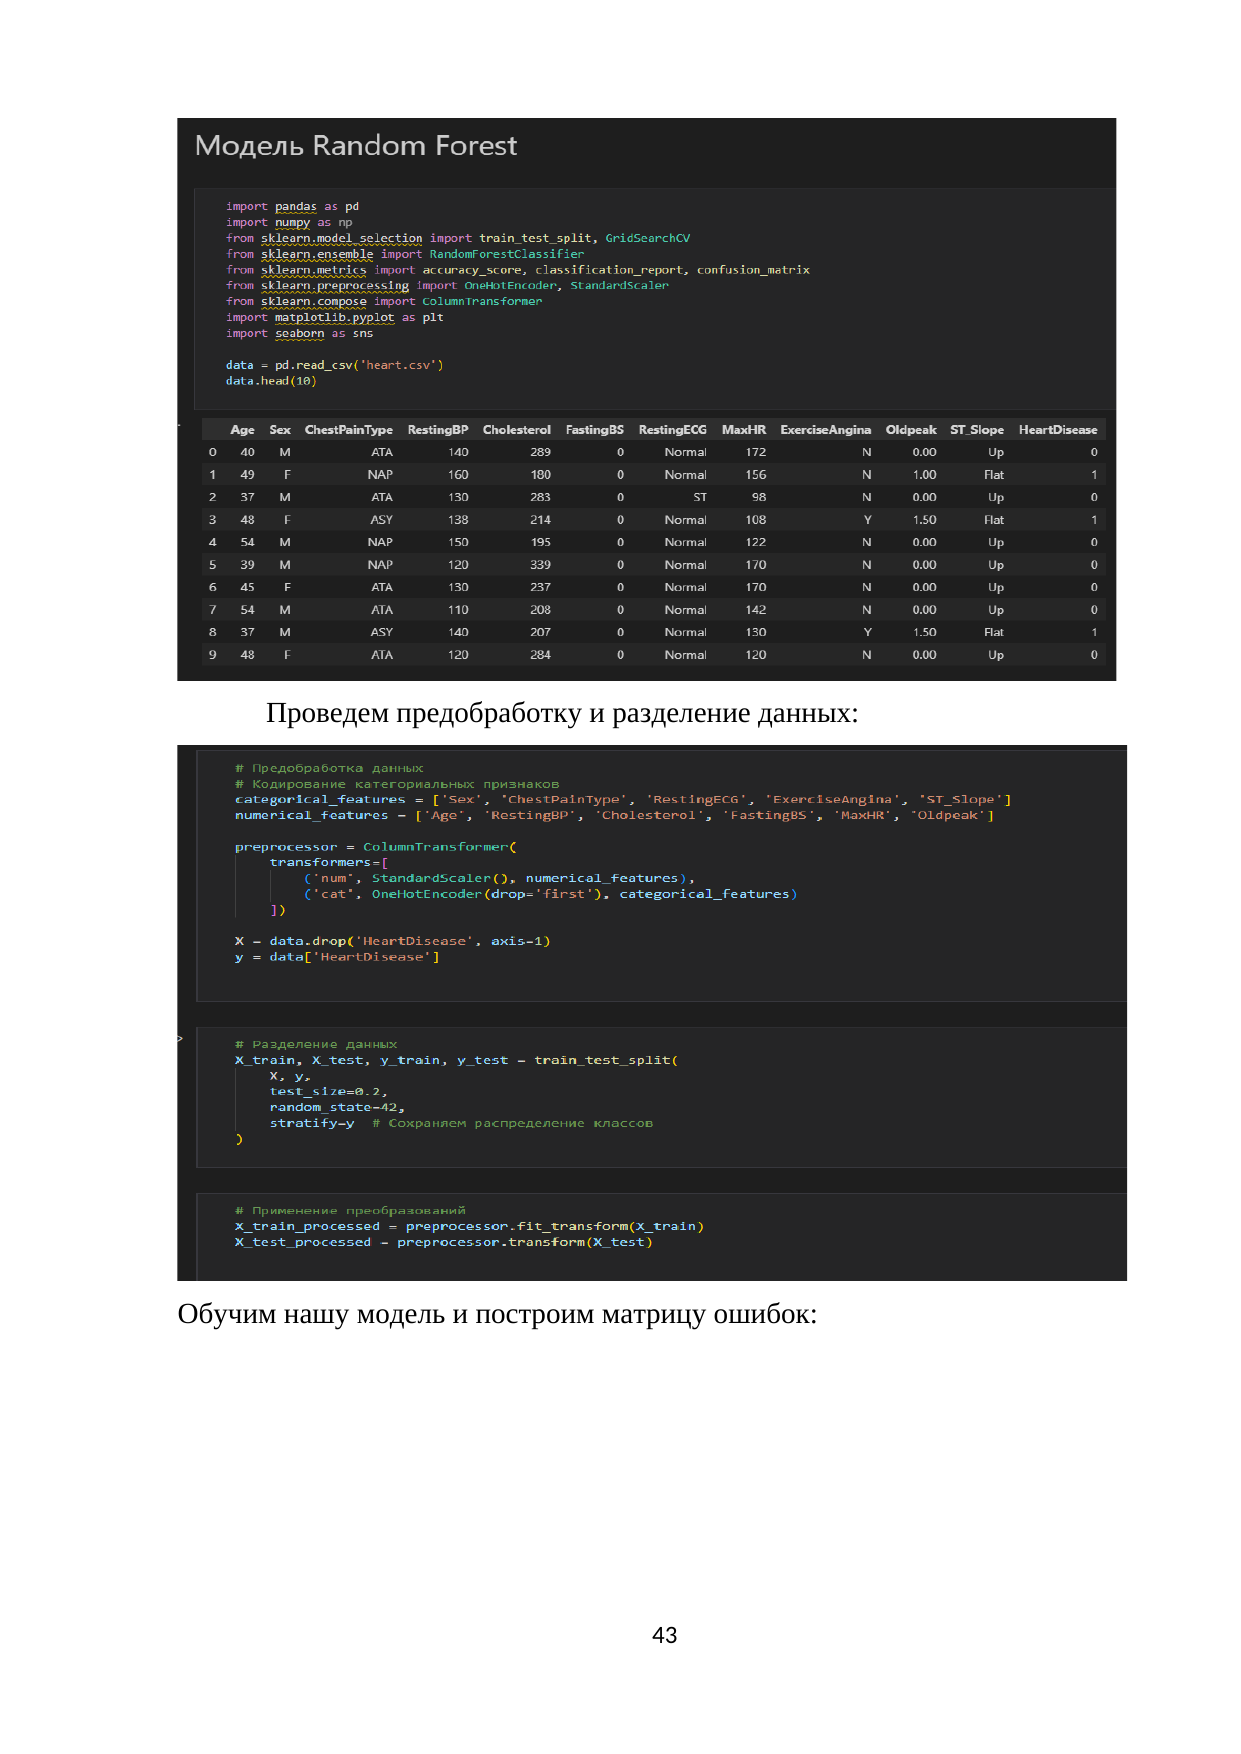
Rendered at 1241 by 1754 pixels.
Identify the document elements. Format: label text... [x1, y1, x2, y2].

picture [177, 118, 1117, 681]
text Обучим нашу модель и построим матрицу ошибок: [177, 1296, 1152, 1329]
picture [177, 745, 1128, 1281]
text Проведем предобработку и разделение данных: [177, 695, 1152, 729]
